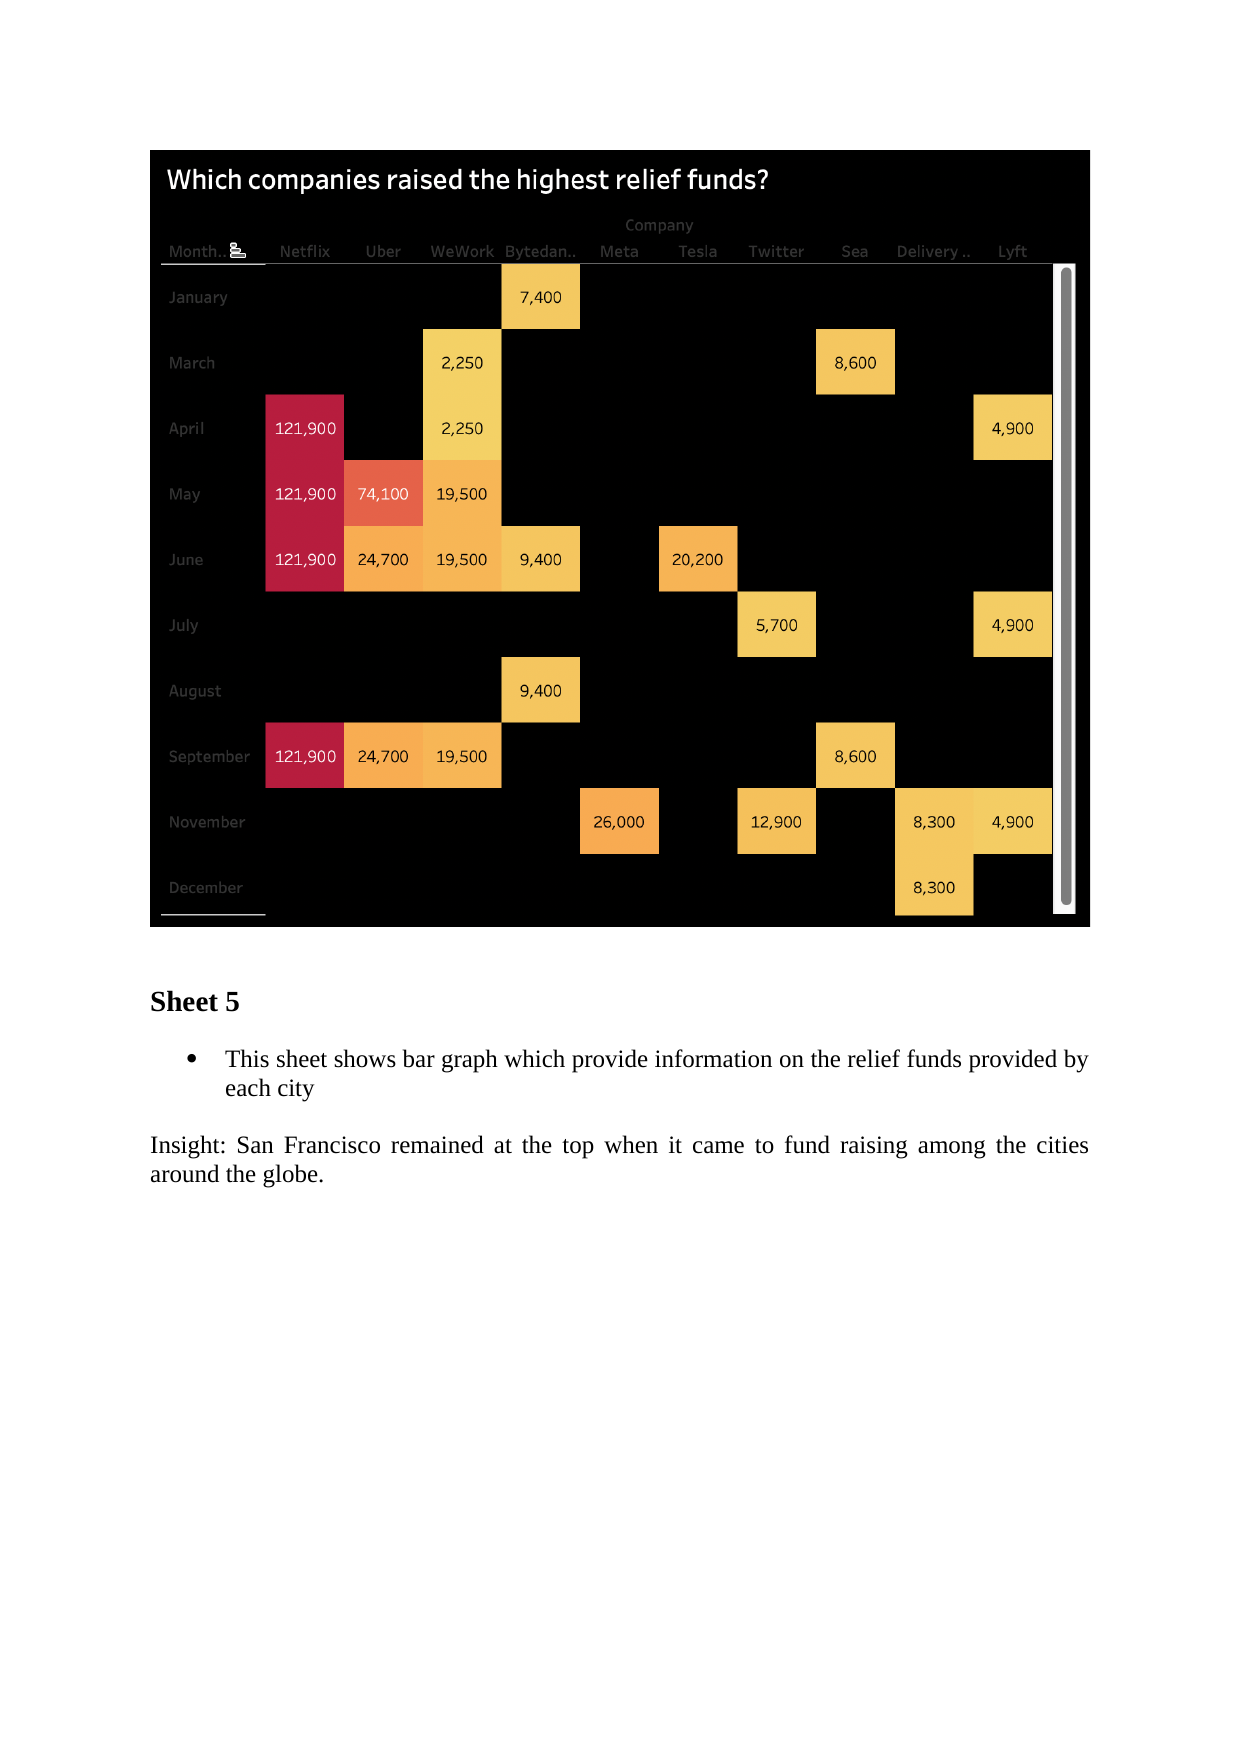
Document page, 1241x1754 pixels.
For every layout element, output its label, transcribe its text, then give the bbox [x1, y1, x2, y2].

picture [150, 150, 1091, 927]
text Insight: San Francisco remained at the top when it came to fund raising among the cities around the globe. [150, 1130, 1090, 1188]
text Sheet 5 [150, 984, 1090, 1018]
list This sheet shows bar graph which provide information on the relief funds provided by each city [187, 1044, 1090, 1101]
